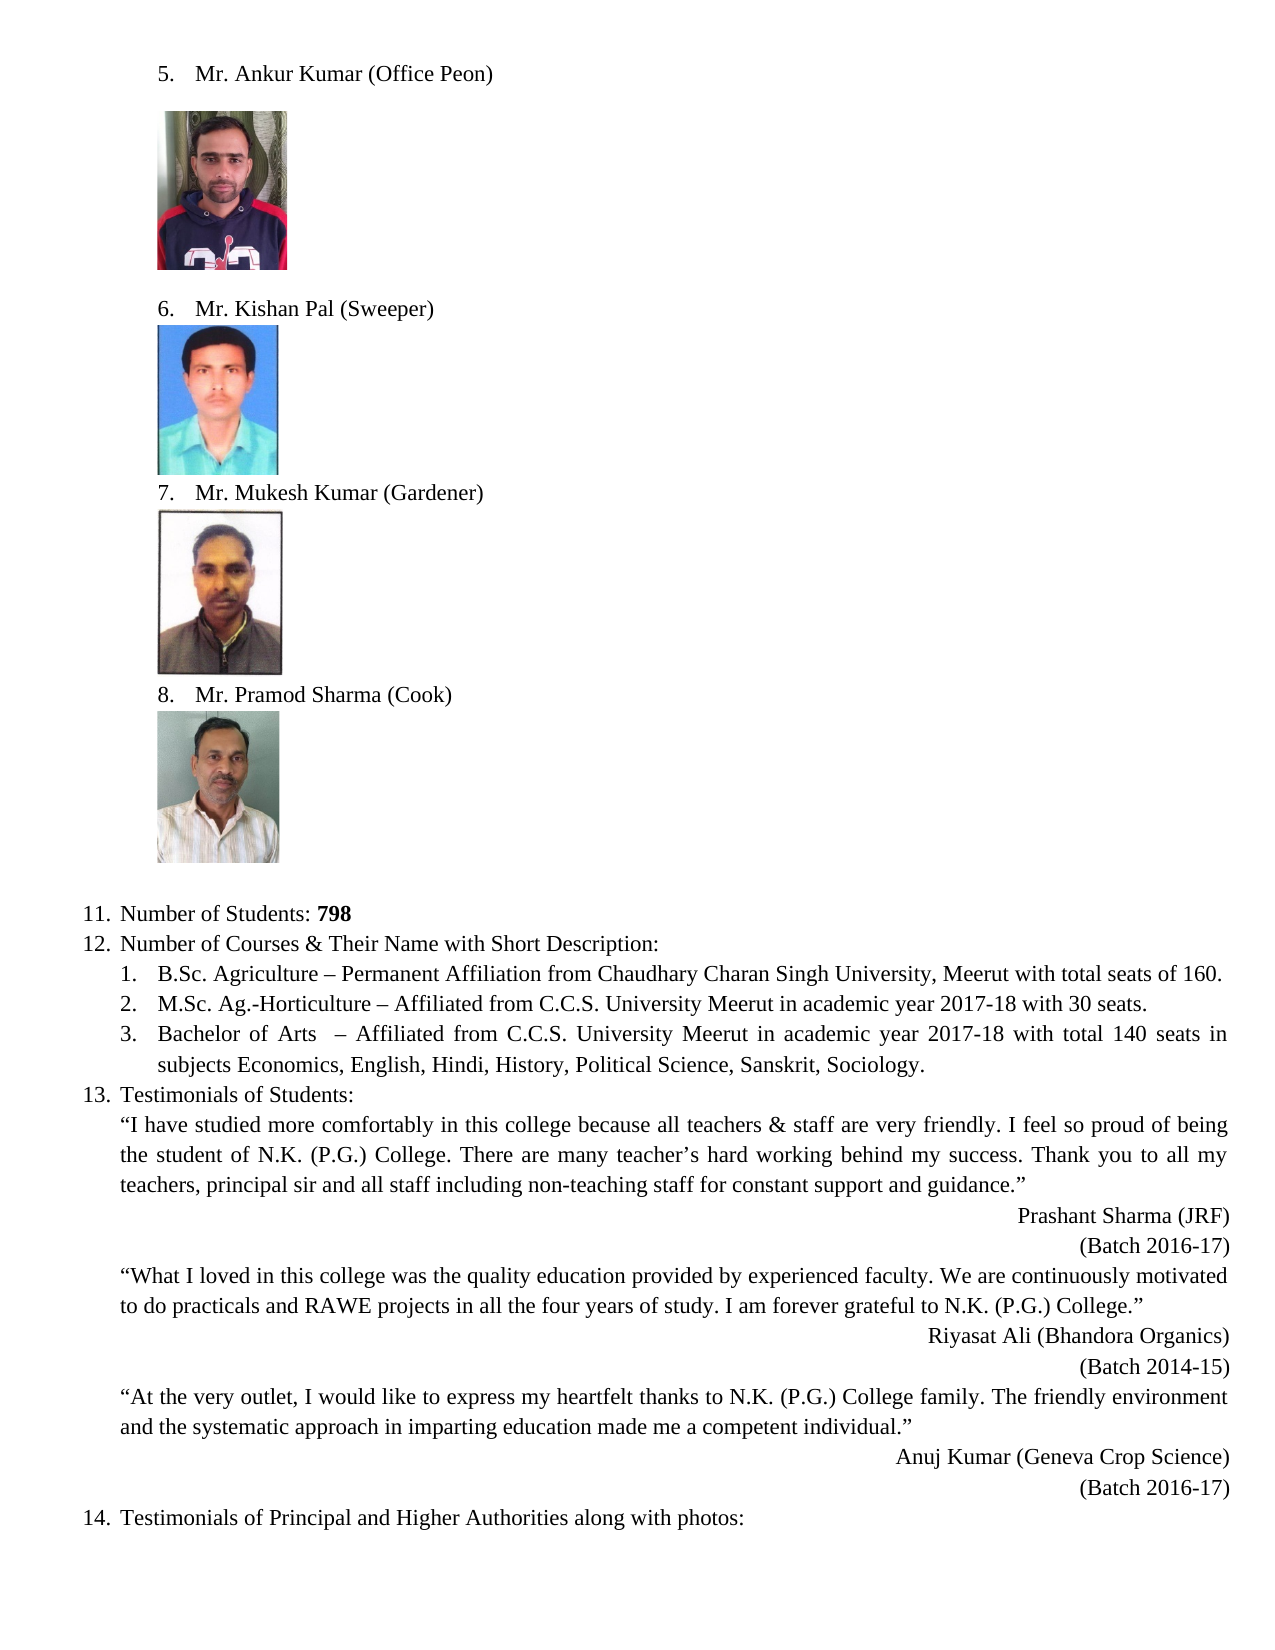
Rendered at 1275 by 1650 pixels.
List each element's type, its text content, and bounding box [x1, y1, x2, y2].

picture [157, 509, 283, 677]
list Mr. Kishan Pal (Sweeper) [157, 295, 1230, 321]
picture [157, 111, 288, 270]
list “What I loved in this college was the quality education provided by experienced faculty. We are continuously motivated to do practicals and RAWE projects in all the four years of study. I am forever grateful to N.K. (P.G.) College.” [120, 1262, 1230, 1319]
list Bachelor of Arts – Affiliated from C.C.S. University Meerut in academic year 2017-18 with total 140 seats in subjects Economics, English, Hindi, History, Political Science, Sanskrit, Sociology. [120, 1020, 1230, 1077]
list (Batch 2014-15) [120, 1353, 1230, 1379]
list (Batch 2016-17) [120, 1232, 1230, 1258]
picture [157, 325, 279, 475]
list Testimonials of Students: [82, 1081, 1230, 1107]
list (Batch 2016-17) [120, 1473, 1230, 1500]
list Mr. Ankur Kumar (Office Peon) [157, 60, 1230, 87]
list Mr. Pramod Sharma (Cook) [157, 681, 1230, 707]
list B.Sc. Agriculture – Permanent Affiliation from Chaudhary Charan Singh University, Meerut with total seats of 160. [120, 960, 1230, 986]
list Testimonials of Principal and Higher Authorities along with photos: [82, 1504, 1230, 1530]
list Number of Courses & Their Name with Short Description: [82, 930, 1230, 956]
list “I have studied more comfortably in this college because all teachers & staff are very friendly. I feel so proud of being the student of N.K. (P.G.) College. There are many teacher’s hard working behind my success. Thank you to all my teachers, principal sir and all staff including non-teaching staff for constant support and guidance.” [120, 1111, 1230, 1198]
list Prashant Sharma (JRF) [120, 1202, 1230, 1228]
list Number of Students: 798 [82, 899, 1230, 926]
picture [157, 711, 280, 863]
list “At the very outlet, I would like to express my heartfelt thanks to N.K. (P.G.) College family. The friendly environment and the systematic approach in imparting education made me a competent individual.” [120, 1383, 1230, 1439]
list Anuj Kumar (Geneva Crop Science) [120, 1443, 1230, 1470]
list Riyasat Ali (Bhandora Organics) [120, 1322, 1230, 1349]
list Mr. Mukesh Kumar (Gardener) [157, 479, 1230, 506]
list M.Sc. Ag.-Horticulture – Affiliated from C.C.S. University Meerut in academic year 2017-18 with 30 seats. [120, 990, 1230, 1017]
